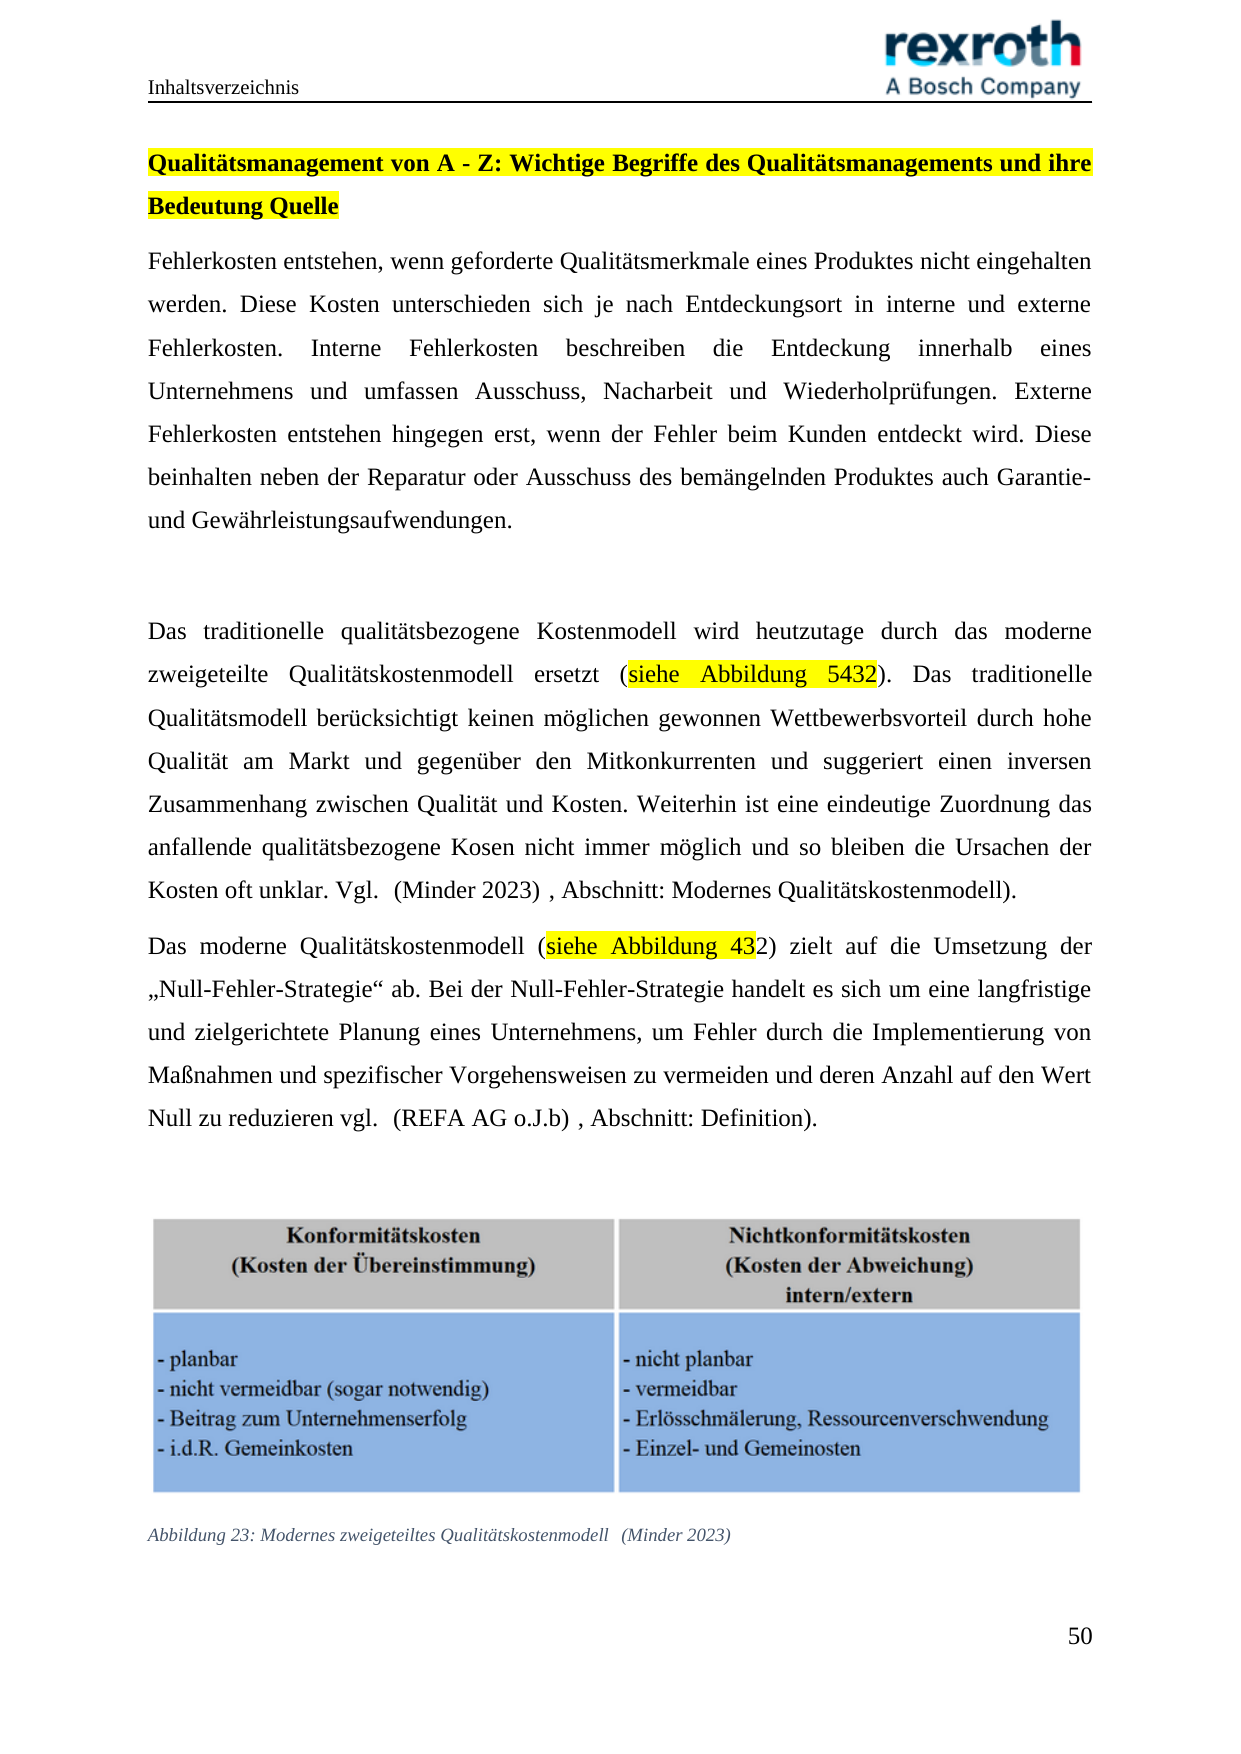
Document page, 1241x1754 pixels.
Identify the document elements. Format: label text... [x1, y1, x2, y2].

text Das traditionelle qualitätsbezogene Kostenmodell wird heutzutage durch das moderne zweigeteilte Qualitätskostenmodell ersetzt (siehe Abbildung 5432). Das traditionelle Qualitätsmodell berücksichtigt keinen möglichen gewonnen Wettbewerbsvorteil durch hohe Qualität am Markt und gegenüber den Mitkonkurrenten und suggeriert einen inversen Zusammenhang zwischen Qualität und Kosten. Weiterhin ist eine eindeutige Zuordnung das anfallende qualitätsbezogene Kosen nicht immer möglich und so bleiben die Ursachen der Kosten oft unklar. Vgl. , Abschnitt: Modernes Qualitätskostenmodell). [148, 616, 1092, 904]
picture [147, 1214, 1093, 1497]
text Das moderne Qualitätskostenmodell (siehe Abbildung 432) zielt auf die Umsetzung der „Null-Fehler-Strategie“ ab. Bei der Null-Fehler-Strategie handelt es sich um eine langfristige und zielgerichtete Planung eines Unternehmens, um Fehler durch die Implementierung von Maßnahmen und spezifischer Vorgehensweisen zu vermeiden und deren Anzahl auf den Wert Null zu reduzieren vgl. , Abschnitt: Definition). [148, 931, 1092, 1132]
text Abbildung 23: Modernes zweigeteiltes Qualitätskostenmodell [148, 1523, 1092, 1545]
text Fehlerkosten entstehen, wenn geforderte Qualitätsmerkmale eines Produktes nicht eingehalten werden. Diese Kosten unterschieden sich je nach Entdeckungsort in interne und externe Fehlerkosten. Interne Fehlerkosten beschreiben die Entdeckung innerhalb eines Unternehmens und umfassen Ausschuss, Nacharbeit und Wiederholprüfungen. Externe Fehlerkosten entstehen hingegen erst, wenn der Fehler beim Kunden entdeckt wird. Diese beinhalten neben der Reparatur oder Ausschuss des bemängelnden Produktes auch Garantie- und Gewährleistungsaufwendungen. [148, 246, 1092, 534]
text Qualitätsmanagement von A - Z: Wichtige Begriffe des Qualitätsmanagements und ihre Bedeutung Quelle [148, 176, 1092, 219]
